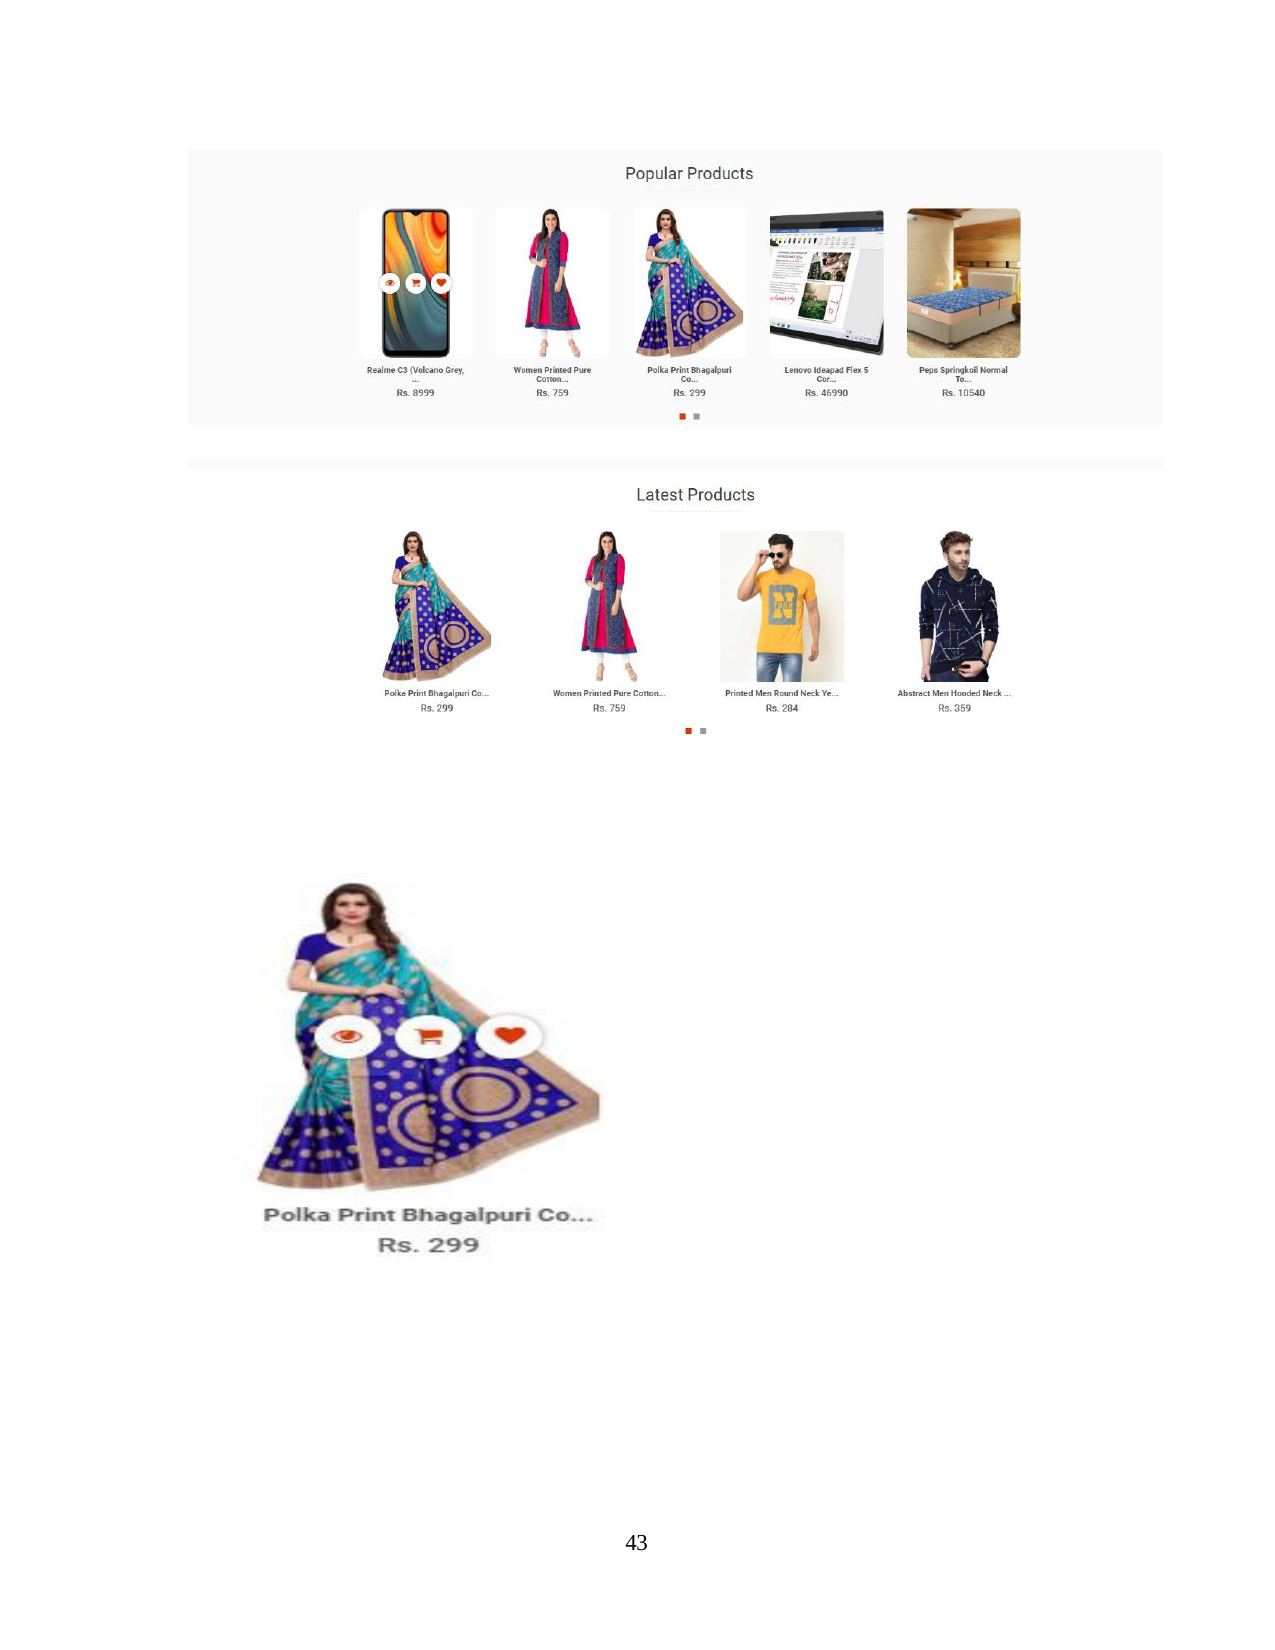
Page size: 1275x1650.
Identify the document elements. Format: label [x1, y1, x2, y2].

picture [187, 150, 1163, 425]
picture [225, 873, 607, 1257]
picture [187, 458, 1163, 736]
